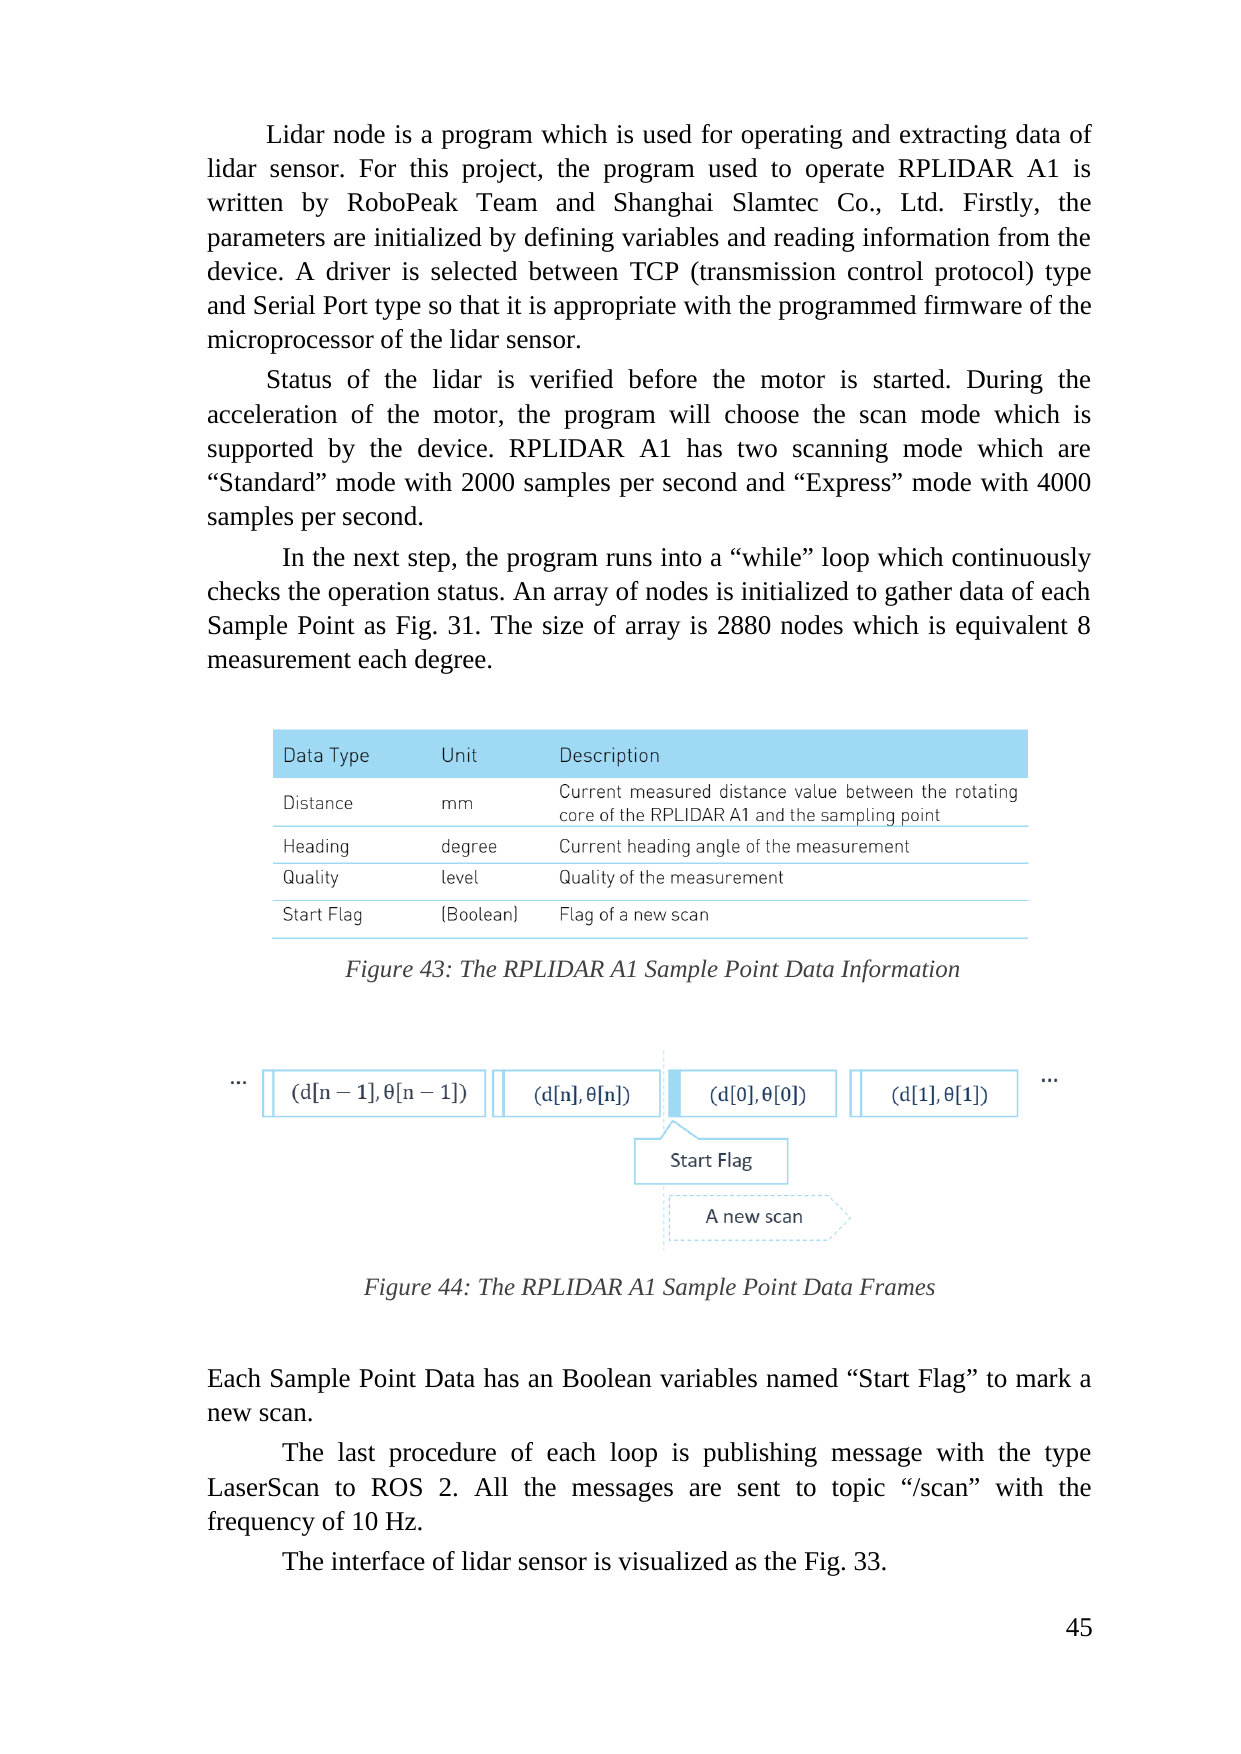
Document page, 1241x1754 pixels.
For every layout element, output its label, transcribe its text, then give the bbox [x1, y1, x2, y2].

text The last procedure of each loop is publishing message with the type LaserScan to ROS 2. All the messages are sent to topic “/scan” with the frequency of 10 Hz. [207, 1436, 1092, 1536]
text Status of the lidar is verified before the motor is started. During the acceleration of the motor, the program will choose the scan mode which is supported by the device. RPLIDAR A1 has two scanning mode which are “Standard” mode with 2000 samples per second and “Express” mode with 4000 samples per second. [207, 363, 1092, 531]
text In the next step, the program runs into a “while” loop which continuously checks the operation status. An array of nodes is initialized to gather data of each Sample Point as Fig. 31. The size of array is 2880 nodes which is equivalent 8 measurement each degree. [207, 541, 1092, 674]
picture [265, 723, 1034, 946]
text Lidar node is a program which is used for operating and extracting data of lidar sensor. For this project, the program used to operate RPLIDAR A1 is written by RoboPeak Team and Shanghai Slamtec Co., Ltd. Firstly, the parameters are initialized by defining variables and reading information from the device. A driver is selected between TCP (transmission control protocol) type and Serial Port type so that it is appropriate with the programmed firmware of the microprocessor of the lidar sensor. [207, 118, 1092, 354]
text Each Sample Point Data has an Boolean variables named “Start Flag” to mark a new scan. [207, 1362, 1092, 1427]
text The interface of lidar sensor is visualized as the Fig. 33. [207, 1545, 1092, 1576]
picture [206, 1044, 1093, 1263]
